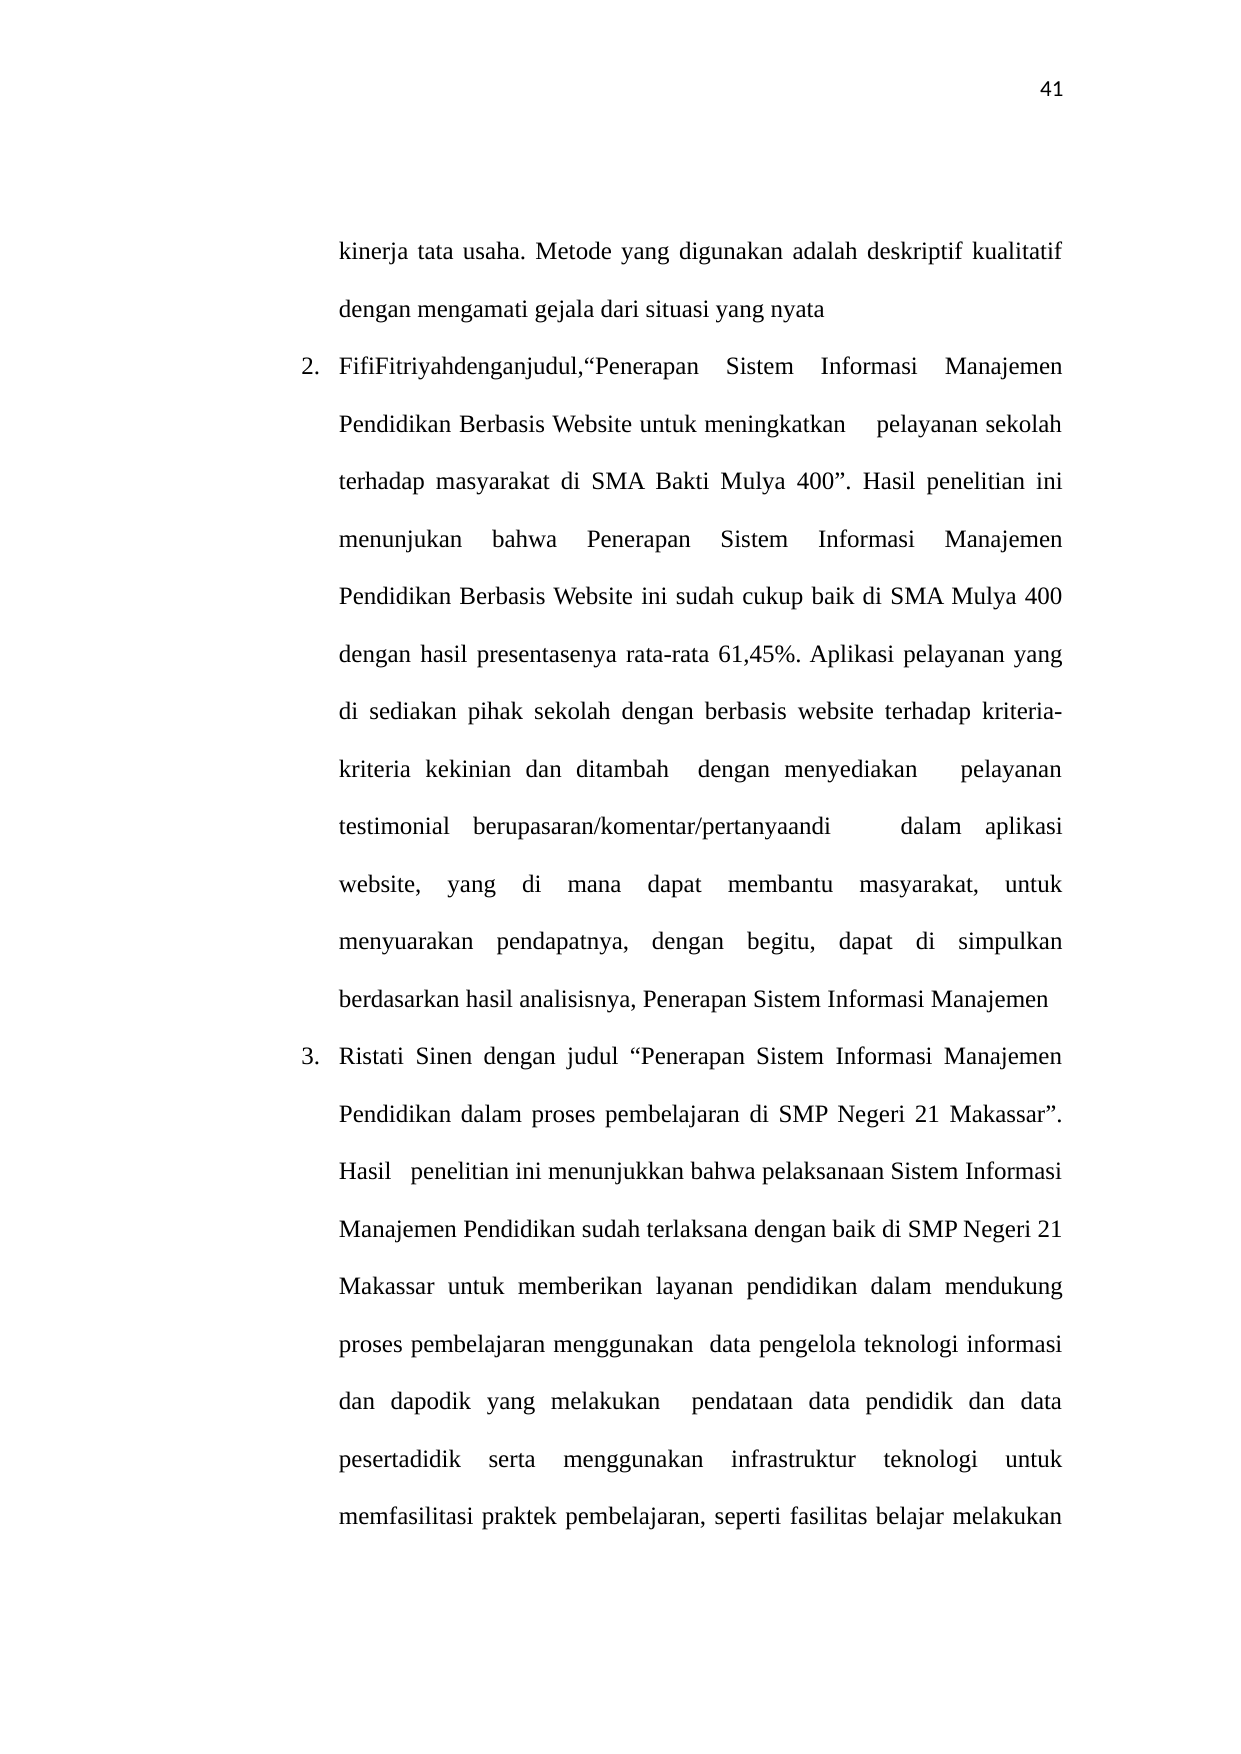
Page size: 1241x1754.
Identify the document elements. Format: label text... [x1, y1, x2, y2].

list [301, 1041, 1063, 1530]
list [301, 236, 1063, 322]
list FifiFitriyahdenganjudul,“Penerapan Sistem Informasi Manajemen Pendidikan Berbasis Website untuk meningkatkan pelayanan sekolah terhadap masyarakat di SMA Bakti Mulya 400”. Hasil penelitian ini menunjukan bahwa Penerapan Sistem Informasi Manajemen Pendidikan Berbasis Website ini sudah cukup baik di SMA Mulya 400 dengan hasil presentasenya rata-rata 61,45%. Aplikasi pelayanan yang di sediakan pihak sekolah dengan berbasis website terhadap kriteria-kriteria kekinian dan ditambah dengan menyediakan pelayanan testimonial berupasaran/komentar/pertanyaandi dalam aplikasi website, yang di mana dapat membantu masyarakat, untuk menyuarakan pendapatnya, dengan begitu, dapat di simpulkan berdasarkan hasil analisisnya, Penerapan Sistem Informasi Manajemen [301, 351, 1063, 1012]
